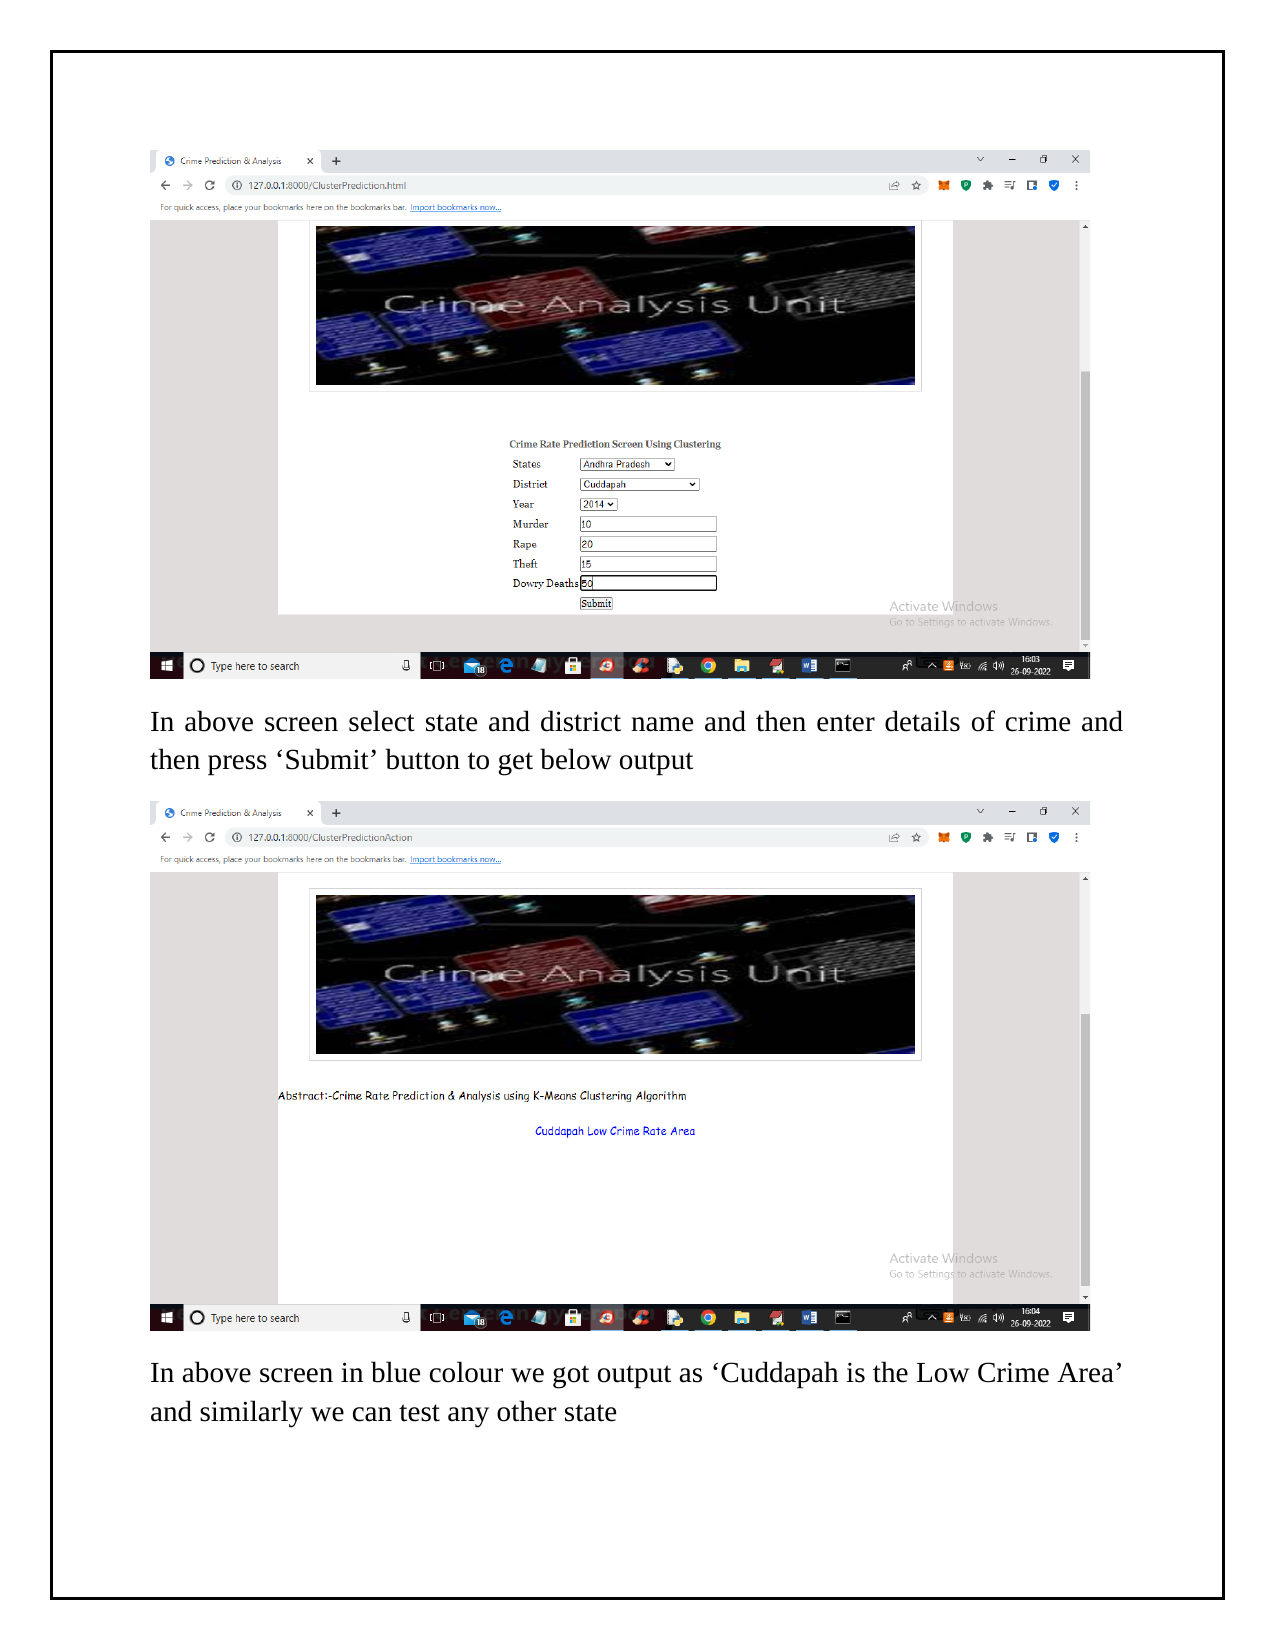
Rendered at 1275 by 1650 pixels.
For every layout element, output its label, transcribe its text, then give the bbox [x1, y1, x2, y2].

picture [150, 801, 1091, 1331]
text In above screen select state and district name and then enter details of crime and then press ‘Submit’ button to get below output [150, 704, 1125, 776]
picture [150, 150, 1091, 679]
text In above screen in blue colour we got output as ‘Cuddapah is the Low Crime Area’ and similarly we can test any other state [150, 1355, 1125, 1427]
